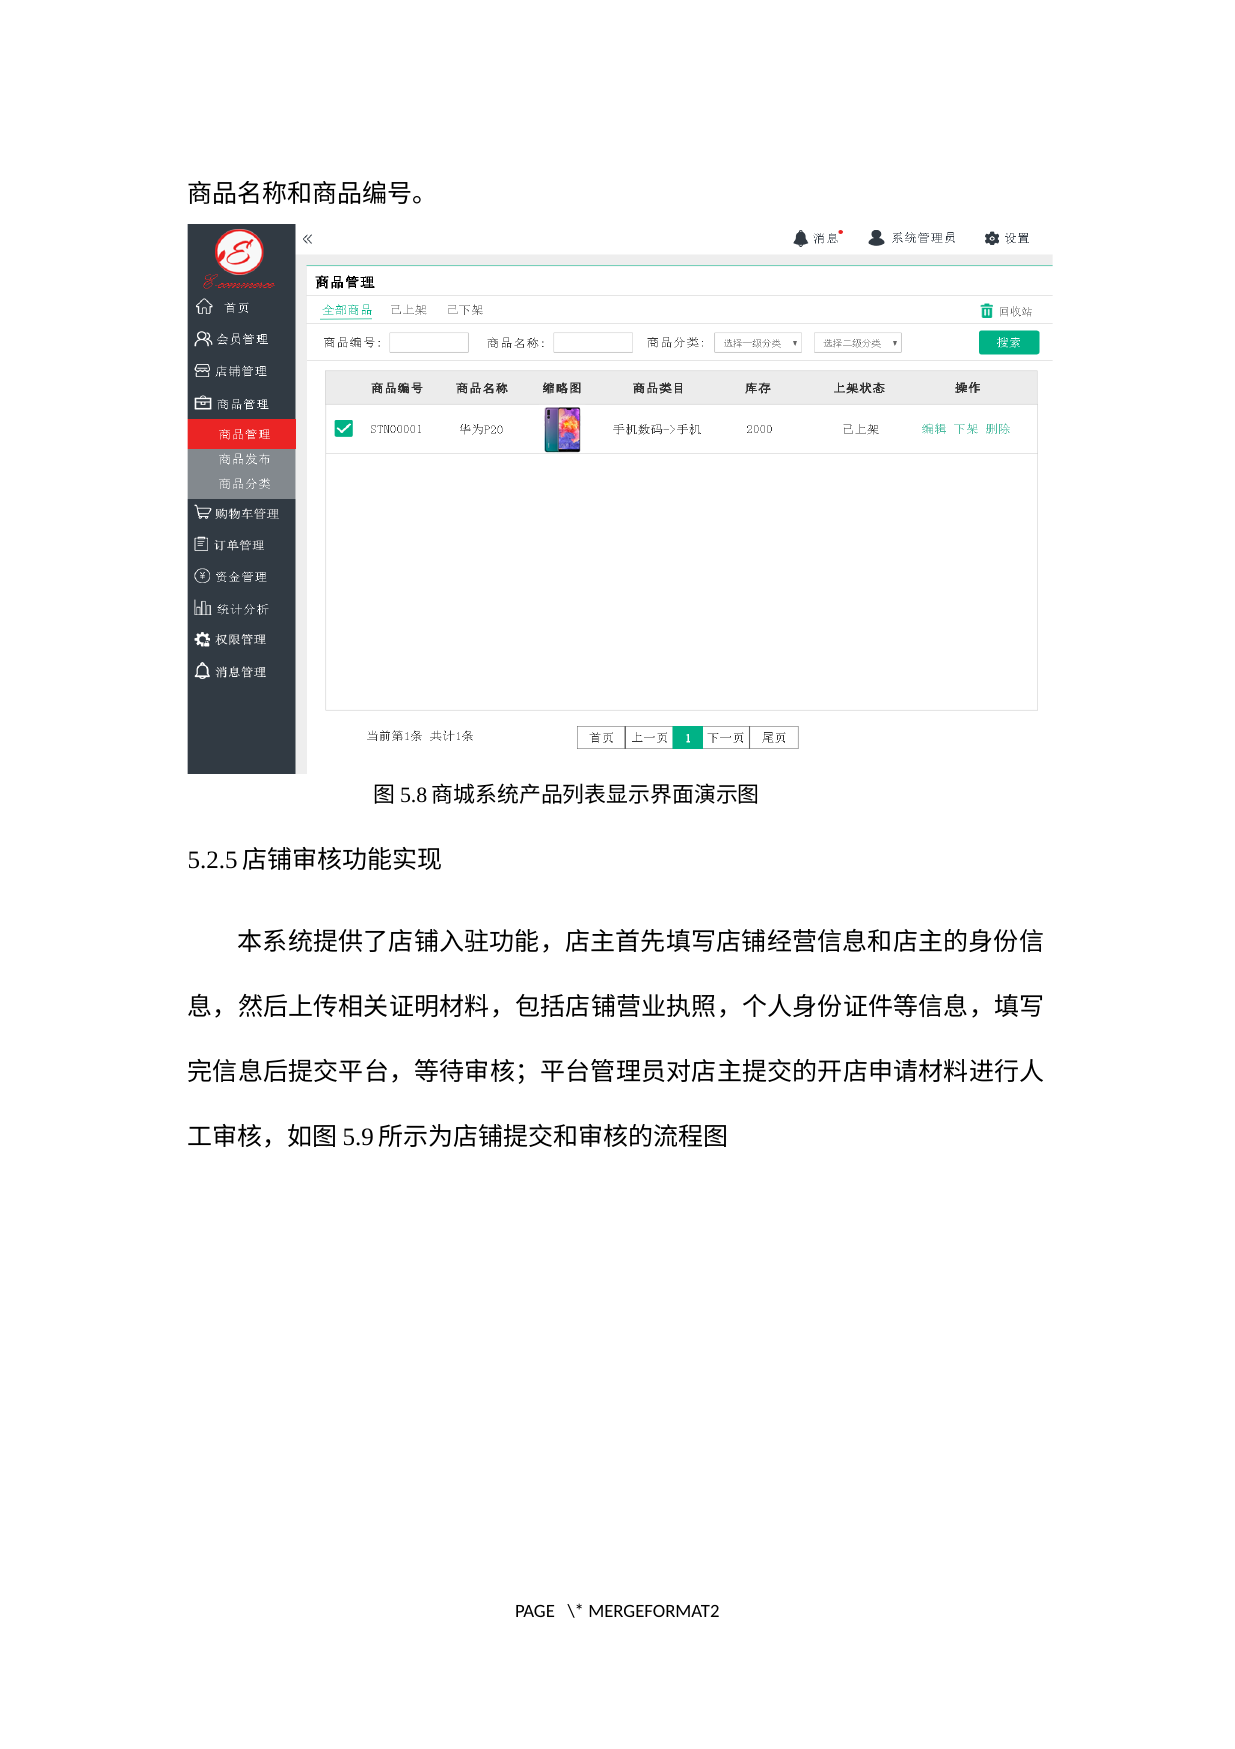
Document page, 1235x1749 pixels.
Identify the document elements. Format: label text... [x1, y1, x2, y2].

picture [187, 224, 1053, 774]
text 本系统提供了店铺入驻功能，店主首先填写店铺经营信息和店主的身份信息，然后上传相关证明材料，包括店铺营业执照，个人身份证件等信息，填写完信息后提交平台，等待审核；平台管理员对店主提交的开店申请材料进行人工审核，如图5.9所示为店铺提交和审核的流程图 [187, 907, 1047, 1167]
text 图5.8商城系统产品列表显示界面演示图 [187, 777, 1047, 809]
text 5.2.5店铺审核功能实现 [187, 825, 1047, 890]
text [187, 159, 1047, 224]
